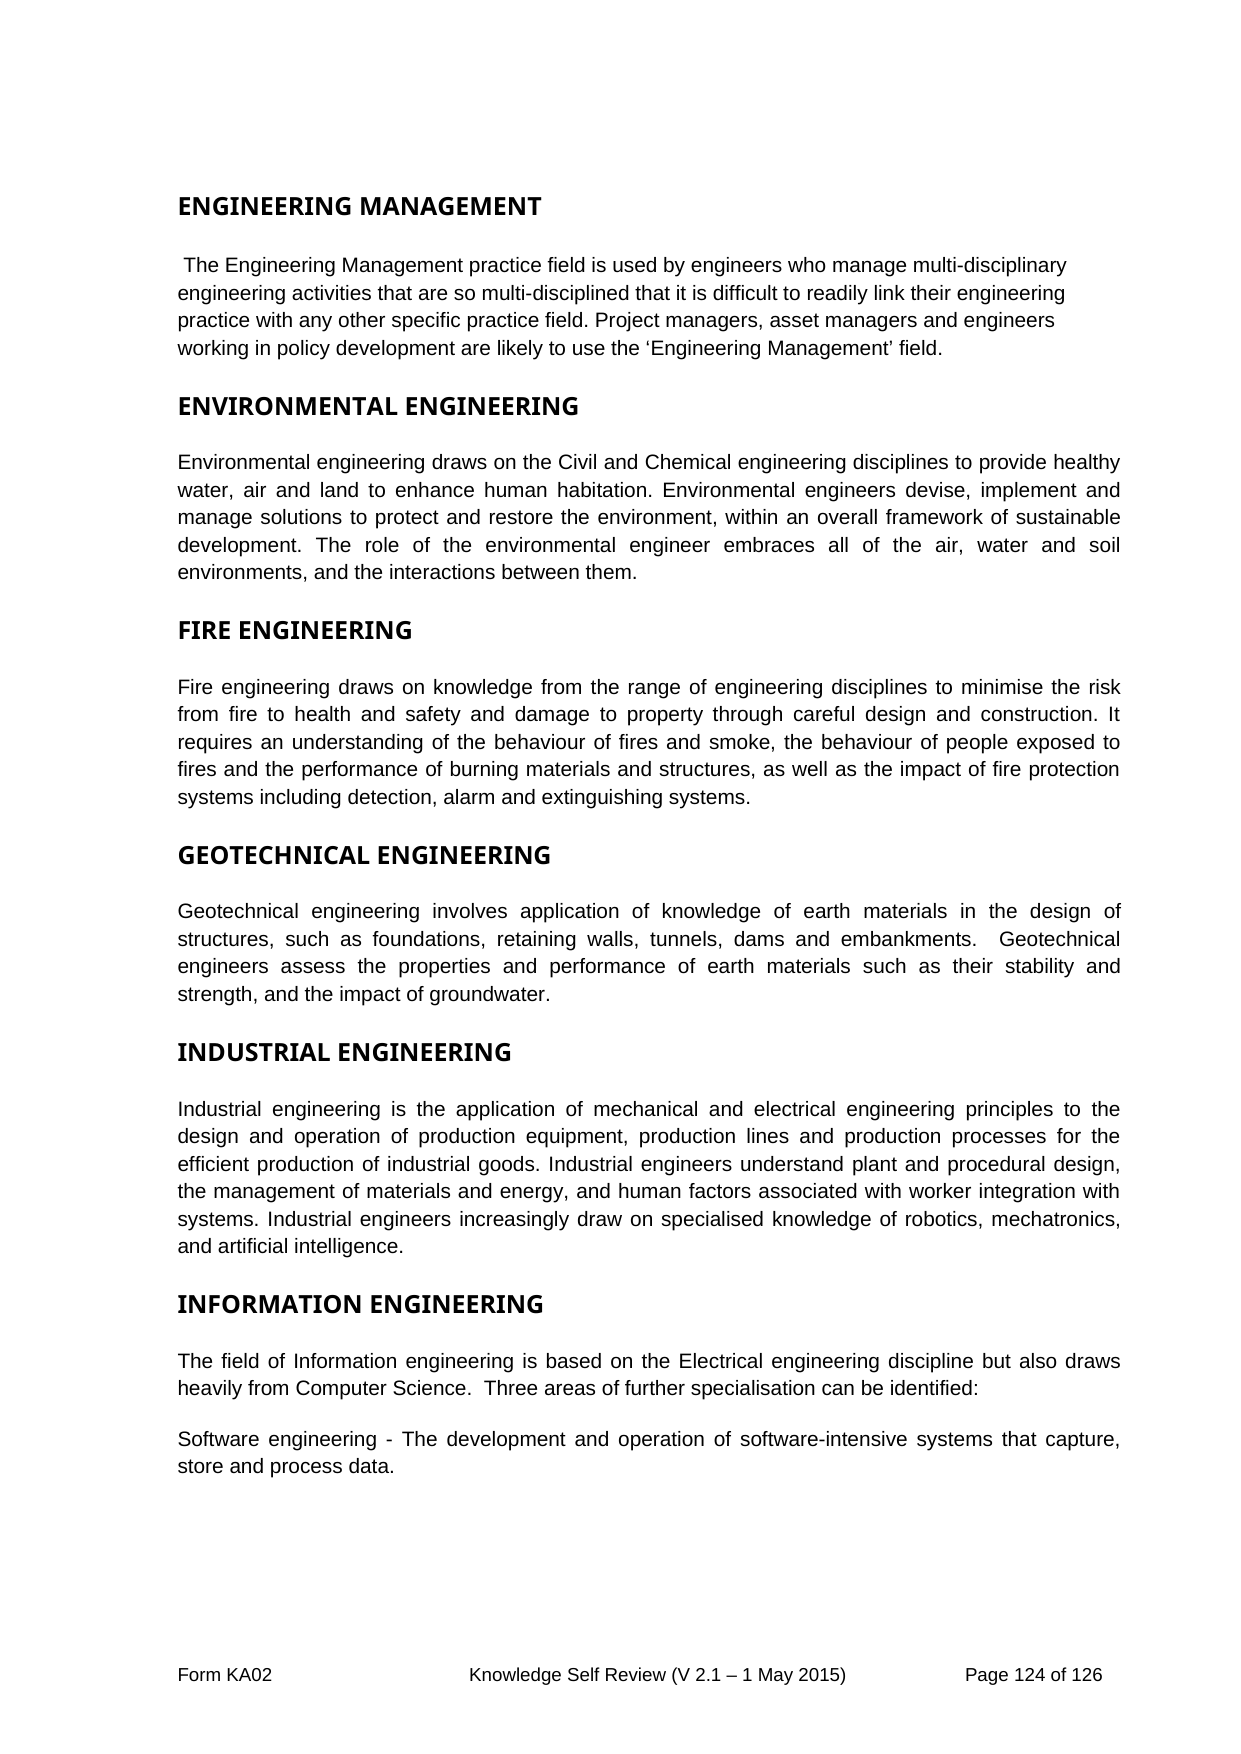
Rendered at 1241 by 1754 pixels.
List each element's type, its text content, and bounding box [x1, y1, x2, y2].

text Engineering management [177, 189, 1122, 223]
text Fire Engineering [177, 613, 1122, 647]
text Information engineering [177, 1286, 1122, 1321]
text Geotechnical Engineering [177, 837, 1122, 871]
text Fire engineering draws on knowledge from the range of engineering disciplines to minimise the risk from fire to health and safety and damage to property through careful design and construction. It requires an understanding of the behaviour of fires and smoke, the behaviour of people exposed to fires and the performance of burning materials and structures, as well as the impact of fire protection systems including detection, alarm and extinguishing systems. [177, 675, 1122, 809]
text The field of Information engineering is based on the Electrical engineering discipline but also draws heavily from Computer Science. Three areas of further specialisation can be identified: [177, 1348, 1122, 1400]
text Industrial engineering is the application of mechanical and electrical engineering principles to the design and operation of production equipment, production lines and production processes for the efficient production of industrial goods. Industrial engineers understand plant and procedural design, the management of materials and energy, and human factors associated with worker integration with systems. Industrial engineers increasingly draw on specialised knowledge of robotics, mechatronics, and artificial intelligence. [177, 1096, 1122, 1258]
text Environmental Engineering [177, 388, 1122, 422]
text industrial engineering [177, 1034, 1122, 1068]
text Environmental engineering draws on the Civil and Chemical engineering disciplines to provide healthy water, air and land to enhance human habitation. Environmental engineers devise, implement and manage solutions to protect and restore the environment, within an overall framework of sustainable development. The role of the environmental engineer embraces all of the air, water and soil environments, and the interactions between them. [177, 450, 1122, 584]
text The Engineering Management practice field is used by engineers who manage multi-disciplinary engineering activities that are so multi-disciplined that it is difficult to readily link their engineering practice with any other specific practice field. Project managers, asset managers and engineers working in policy development are likely to use the ‘Engineering Management’ field. [177, 253, 1122, 359]
text Software engineering - The development and operation of software-intensive systems that capture, store and process data. [177, 1426, 1122, 1478]
text Geotechnical engineering involves application of knowledge of earth materials in the design of structures, such as foundations, retaining walls, tunnels, dams and embankments. Geotechnical engineers assess the properties and performance of earth materials such as their stability and strength, and the impact of groundwater. [177, 899, 1122, 1006]
